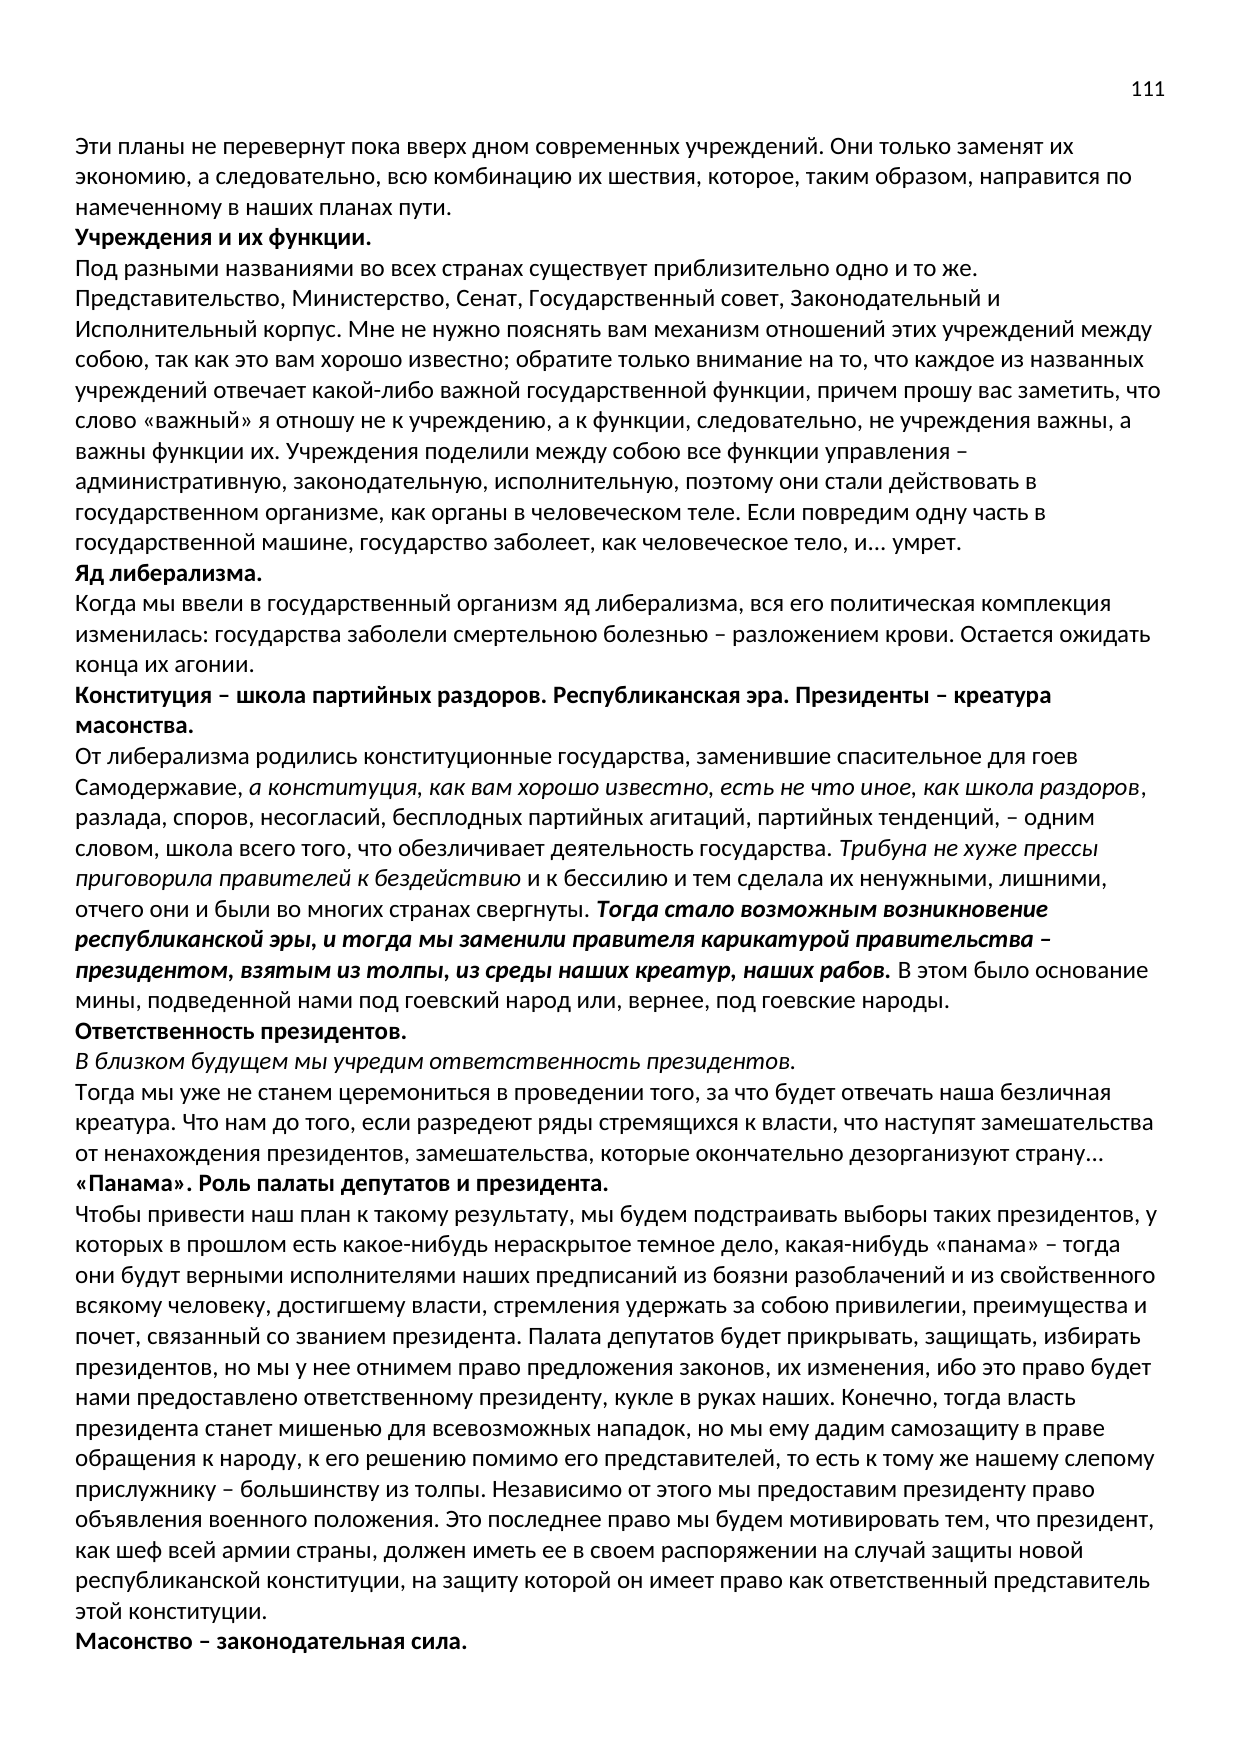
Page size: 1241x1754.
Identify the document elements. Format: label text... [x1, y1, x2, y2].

text Учреждения и их функции. [75, 221, 1165, 252]
text Когда мы ввели в государственный организм яд либерализма, вся его политическая комплекция изменилась: государства заболели смертельною болезнью – разложением крови. Остается ожидать конца их агонии. [75, 588, 1165, 679]
text Яд либерализма. [75, 557, 1165, 588]
text собою, так как это вам хорошо известно; обратите только внимание на то, что каждое из названных учреждений отвечает какой-либо важной государственной функции, причем прошу вас заметить, что слово «важный» я отношу не к учреждению, а к функции, следовательно, не учреждения важны, а важны функции их. Учреждения поделили между собою все функции управления – административную, законодательную, исполнительную, поэтому они стали действовать в государственном организме, как органы в человеческом теле. Если повредим одну часть в государственной машине, государство заболеет, как человеческое тело, и... умрет. [75, 343, 1165, 557]
text Конституция – школа партийных раздоров. Республиканская эра. Президенты – креатура масонства. [75, 679, 1165, 740]
text Эти планы не перевернут пока вверх дном современных учреждений. Они только заменят их экономию, а следовательно, всю комбинацию их шествия, которое, таким образом, направится по намеченному в наших планах пути. [75, 130, 1165, 221]
text Под разными названиями во всех странах существует приблизительно одно и то же. Представительство, Министерство, Сенат, Государственный совет, Законодательный и Исполнительный корпус. Мне не нужно пояснять вам механизм отношений этих учреждений между [75, 252, 1165, 343]
text Ответственность президентов. [75, 1015, 1165, 1045]
text Масонство – законодательная сила. [75, 1625, 1165, 1656]
text В близком будущем мы учредим ответственность президентов. [75, 1045, 1165, 1076]
text от ненахождения президентов, замешательства, которые окончательно дезорганизуют страну... [75, 1137, 1165, 1167]
text всякому человеку, достигшему власти, стремления удержать за собою привилегии, преимущества и почет, связанный со званием президента. Палата депутатов будет прикрывать, защищать, избирать президентов, но мы у нее отнимем право предложения законов, их изменения, ибо это право будет нами предоставлено ответственному президенту, кукле в руках наших. Конечно, тогда власть президента станет мишенью для всевозможных нападок, но мы ему дадим самозащиту в праве обращения к народу, к его решению помимо его представителей, то есть к тому же нашему слепому прислужнику – большинству из толпы. Независимо от этого мы предоставим президенту право объявления военного положения. Это последнее право мы будем мотивировать тем, что президент, как шеф всей армии страны, должен иметь ее в своем распоряжении на случай защиты новой республиканской конституции, на защиту которой он имеет право как ответственный представитель этой конституции. [75, 1289, 1165, 1625]
text От либерализма родились конституционные государства, заменившие спасительное для гоев Самодержавие, а конституция, как вам хорошо известно, есть не что иное, как школа раздоров, разлада, споров, несогласий, бесплодных партийных агитаций, партийных тенденций, – одним словом, школа всего того, что обезличивает деятельность государства. Трибуна не хуже прессы [75, 740, 1165, 862]
text Чтобы привести наш план к такому результату, мы будем подстраивать выборы таких президентов, у которых в прошлом есть какое-нибудь нераскрытое темное дело, какая-нибудь «панама» – тогда они будут верными исполнителями наших предписаний из боязни разоблачений и из свойственного [75, 1198, 1165, 1289]
text приговорила правителей к бездействию и к бессилию и тем сделала их ненужными, лишними, отчего они и были во многих странах свергнуты. Тогда стало возможным возникновение республиканской эры, и тогда мы заменили правителя карикатурой правительства – президентом, взятым из толпы, из среды наших креатур, наших рабов. В этом было основание мины, подведенной нами под гоевский народ или, вернее, под гоевские народы. [75, 862, 1165, 1015]
text Тогда мы уже не станем церемониться в проведении того, за что будет отвечать наша безличная креатура. Что нам до того, если разредеют ряды стремящихся к власти, что наступят замешательства [75, 1076, 1165, 1137]
text «Панама». Роль палаты депутатов и президента. [75, 1167, 1165, 1198]
